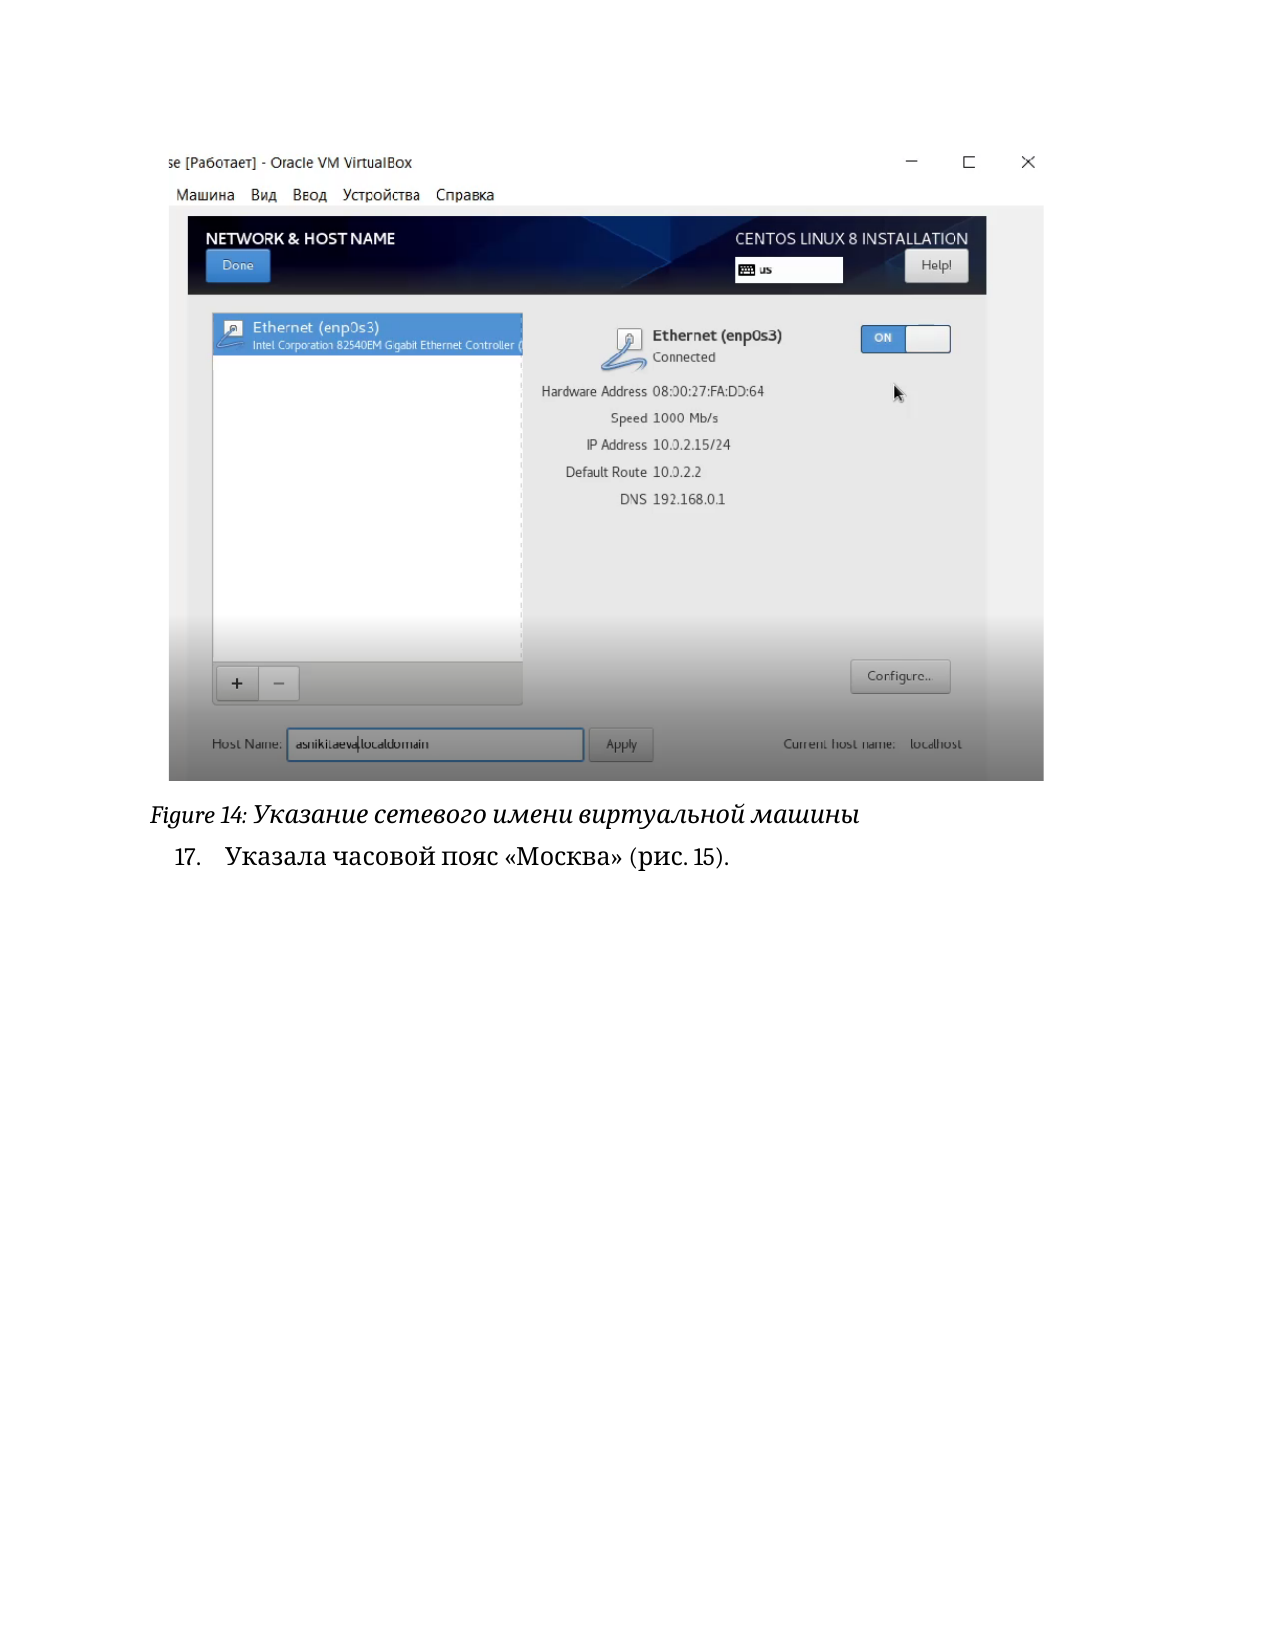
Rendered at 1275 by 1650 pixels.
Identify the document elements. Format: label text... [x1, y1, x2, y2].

picture [168, 150, 1044, 781]
text Figure 14: Указание сетевого имени виртуальной машины [150, 801, 1125, 830]
list Указала часовой пояс «Москва» (рис. 15). [175, 842, 1125, 871]
